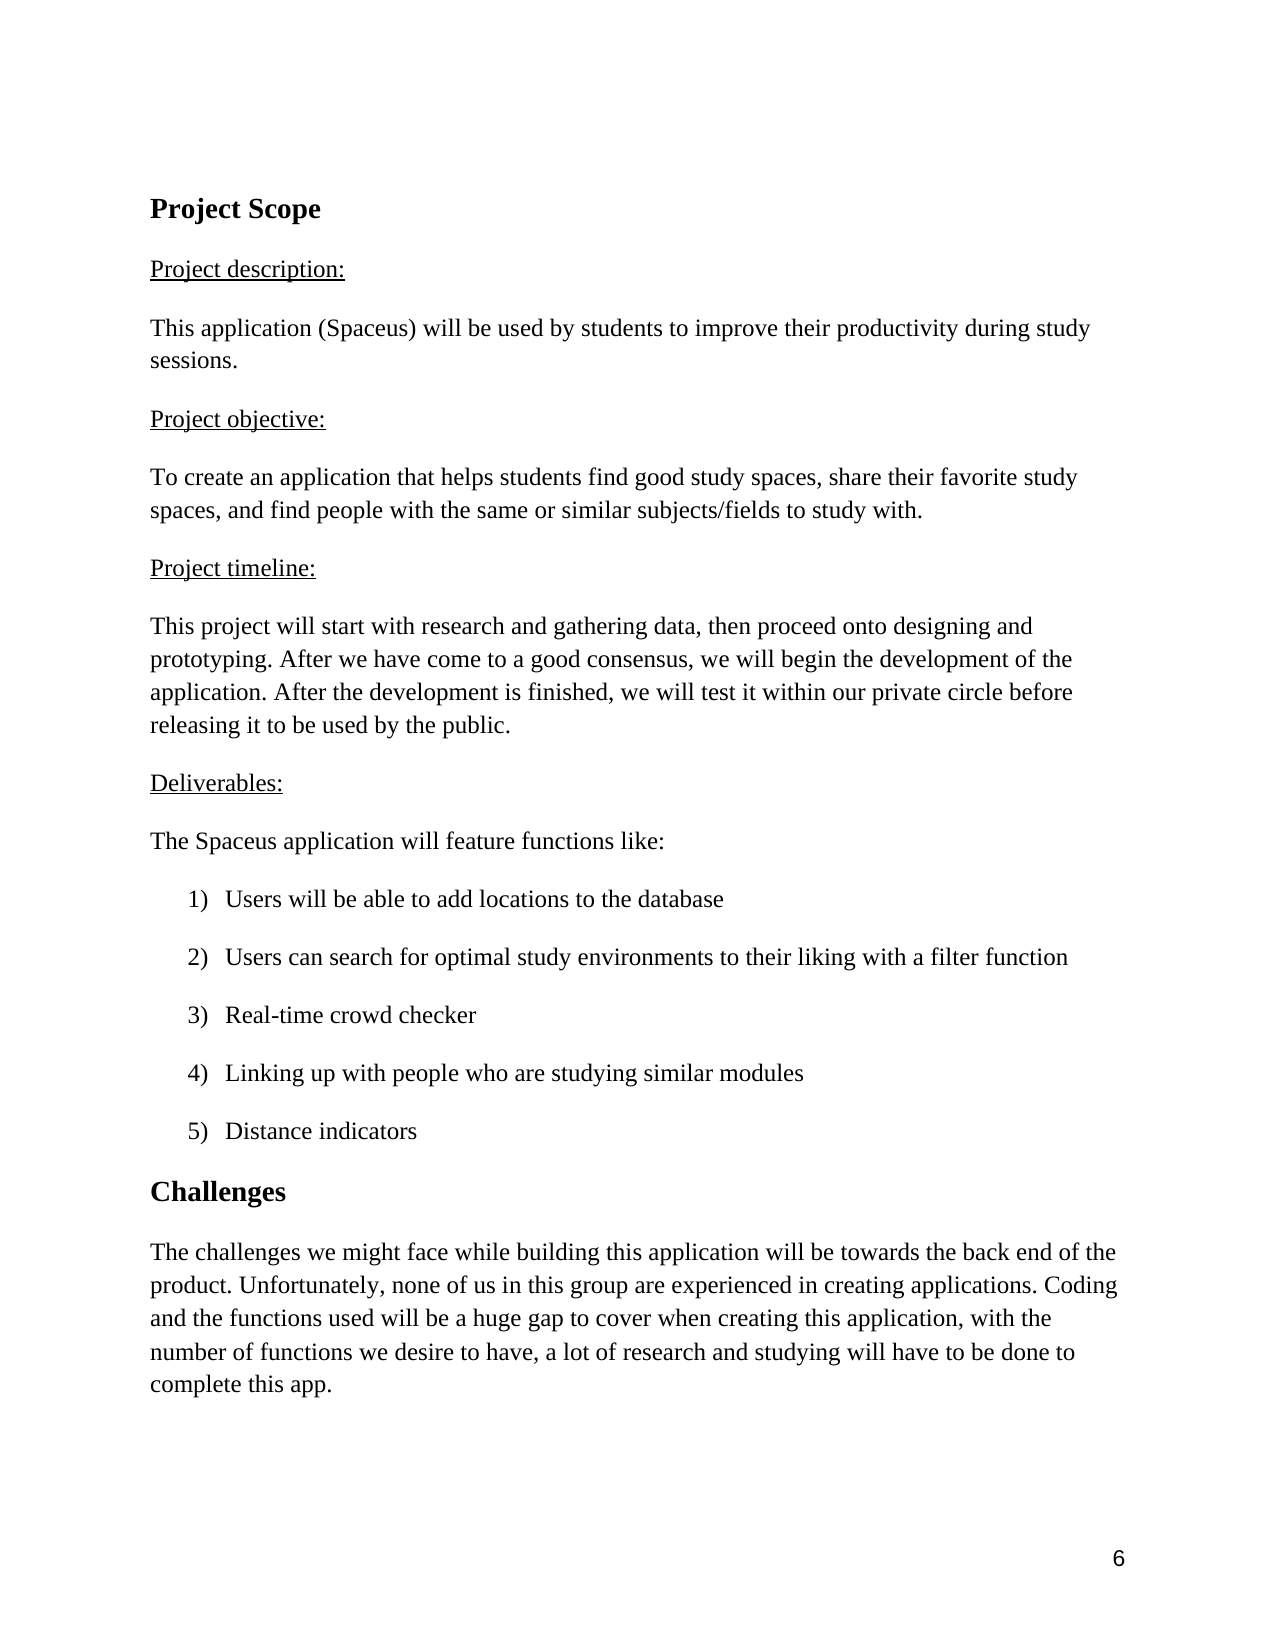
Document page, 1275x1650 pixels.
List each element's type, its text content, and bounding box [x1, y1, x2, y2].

text Project timeline: [150, 553, 1125, 581]
text 4) Linking up with people who are studying similar modules [187, 1058, 1125, 1087]
text Project objective: [150, 404, 1125, 432]
subtitle Project Scope [150, 191, 1125, 224]
text 1) Users will be able to add locations to the database [187, 884, 1125, 913]
subtitle Challenges [150, 1174, 1125, 1207]
text 3) Real-time crowd checker [187, 1000, 1125, 1029]
text 2) Users can search for optimal study environments to their liking with a filter function [187, 942, 1125, 971]
text The Spaceus application will feature functions like: [150, 826, 1125, 854]
text Project description: [150, 254, 1125, 283]
text The challenges we might face while building this application will be towards the back end of the product. Unfortunately, none of us in this group are experienced in creating applications. Coding and the functions used will be a huge gap to cover when creating this application, with the number of functions we desire to have, a lot of research and studying will have to be done to complete this app. [150, 1237, 1125, 1398]
text This project will start with research and gathering data, then proceed onto designing and prototyping. After we have come to a good consensus, we will begin the development of the application. After the development is finished, we will test it within our private circle before releasing it to be used by the public. [150, 611, 1125, 738]
text This application (Spaceus) will be used by students to improve their productivity during study sessions. [150, 313, 1125, 374]
text Deliverables: [150, 768, 1125, 797]
text 5) Distance indicators [187, 1116, 1125, 1145]
text To create an application that helps students find good study spaces, share their favorite study spaces, and find people with the same or similar subjects/fields to study with. [150, 462, 1125, 523]
